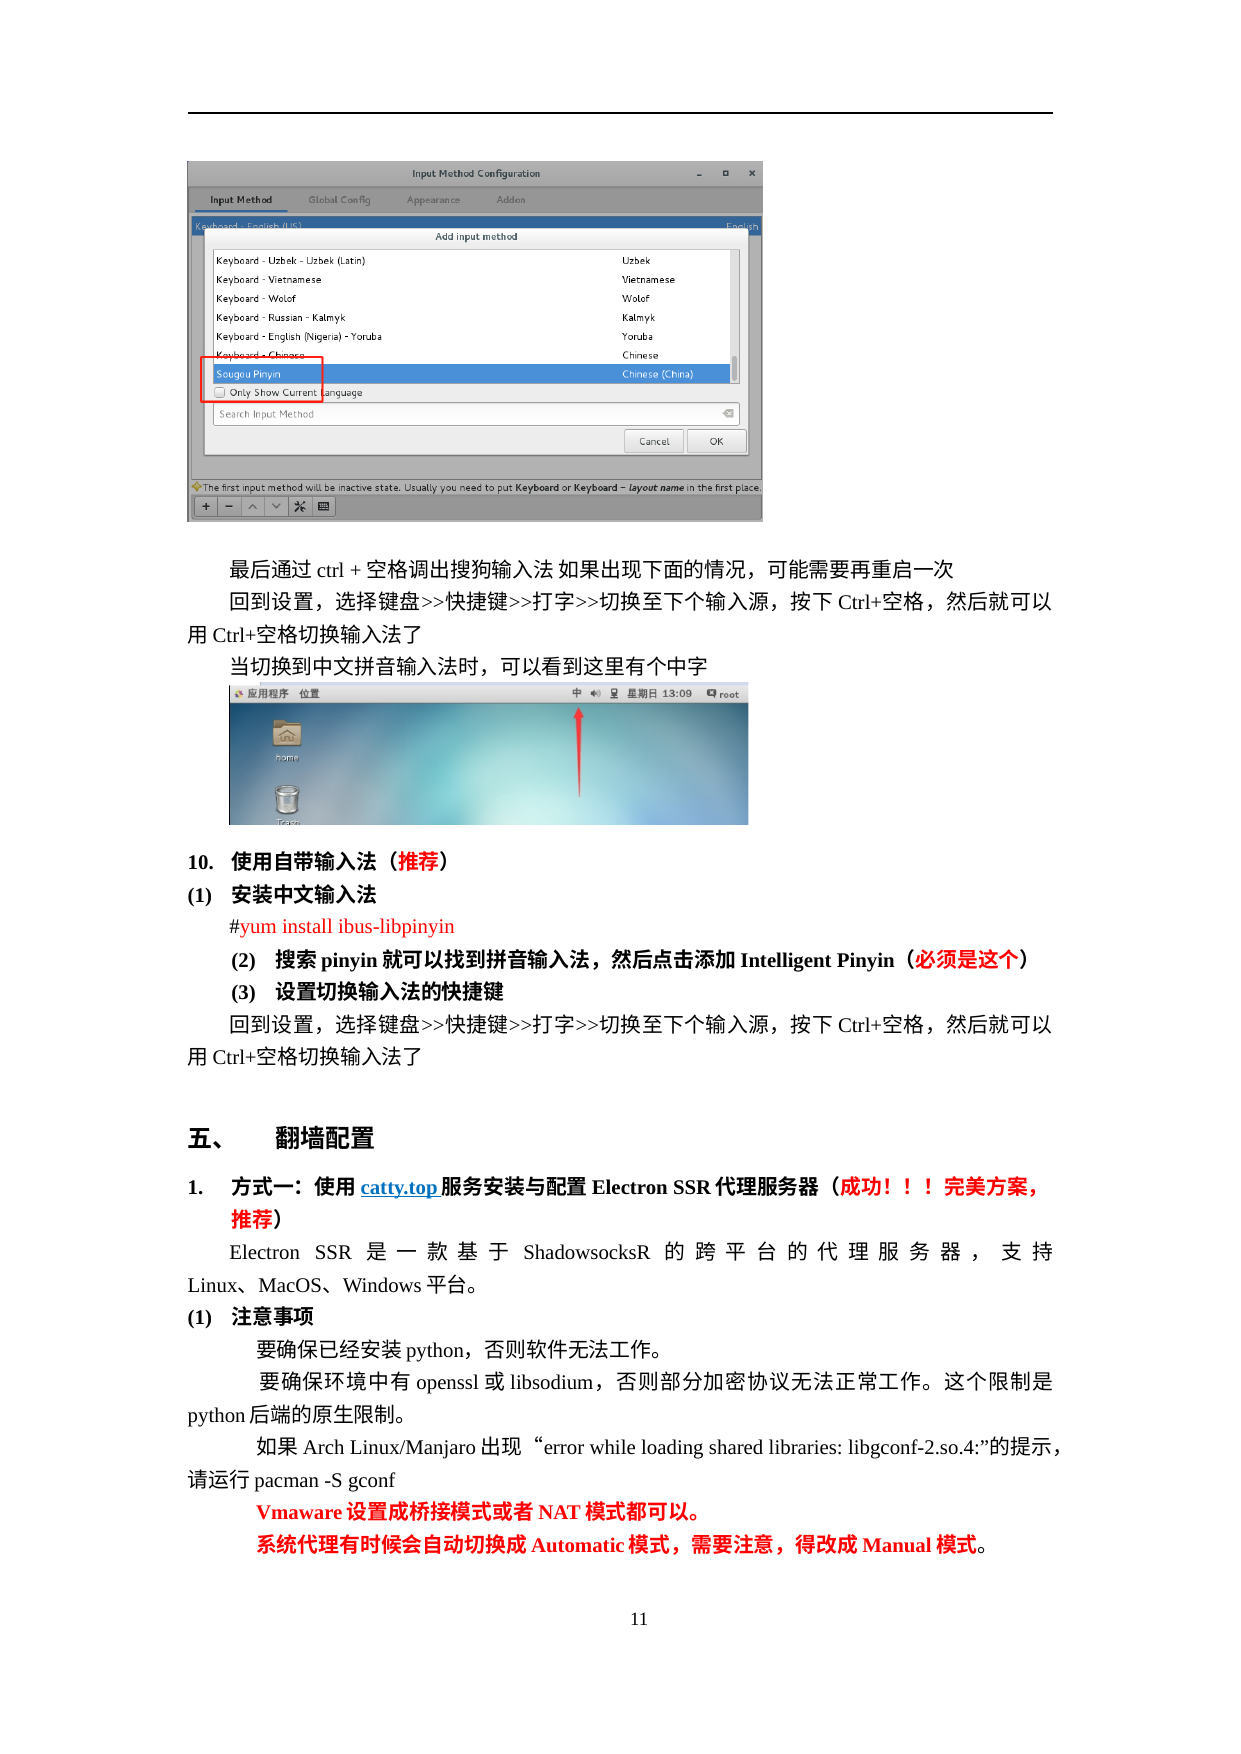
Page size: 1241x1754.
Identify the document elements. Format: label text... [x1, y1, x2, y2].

subtitle 搜索pinyin就可以找到拼音输入法，然后点击添加Intelligent Pinyin（必须是这个） [231, 942, 1053, 974]
text 当切换到中文拼音输入法时，可以看到这里有个中字 [187, 649, 1053, 682]
text  系统代理有时候会自动切换成Automatic模式，需要注意，得改成Manual模式。 [187, 1527, 1053, 1559]
subtitle 使用自带输入法（推荐） [187, 844, 1053, 877]
text  要确保已经安装python，否则软件无法工作。 [187, 1332, 1053, 1364]
text #yum install ibus-libpinyin [187, 909, 1053, 942]
text  如果Arch Linux/Manjaro出现“error while loading shared libraries: libgconf-2.so.4:”的提示，请运行pacman -S gconf [187, 1429, 1053, 1494]
subtitle 方式一：使用catty.top服务安装与配置Electron SSR代理服务器（成功！！！完美方案，推荐） [187, 1169, 1053, 1234]
text Electron SSR是一款基于ShadowsocksR的跨平台的代理服务器，支持Linux、MacOS、Windows平台。 [187, 1234, 1053, 1299]
subtitle 设置切换输入法的快捷键 [231, 974, 1053, 1007]
text  Vmaware设置成桥接模式或者NAT模式都可以。 [187, 1494, 1053, 1527]
text  要确保环境中有openssl或libsodium，否则部分加密协议无法正常工作。这个限制是python后端的原生限制。 [187, 1364, 1053, 1429]
picture [229, 682, 749, 825]
text 回到设置，选择键盘>>快捷键>>打字>>切换至下个输入源，按下Ctrl+空格，然后就可以用Ctrl+空格切换输入法了 [187, 584, 1053, 649]
subtitle 翻墙配置 [187, 1104, 1053, 1169]
subtitle 注意事项 [187, 1299, 1053, 1332]
text 回到设置，选择键盘>>快捷键>>打字>>切换至下个输入源，按下Ctrl+空格，然后就可以用Ctrl+空格切换输入法了 [187, 1007, 1053, 1072]
picture [187, 161, 763, 522]
subtitle 安装中文输入法 [187, 877, 1053, 909]
text 最后通过ctrl + 空格调出搜狗输入法 如果出现下面的情况，可能需要再重启一次 [187, 552, 1053, 584]
